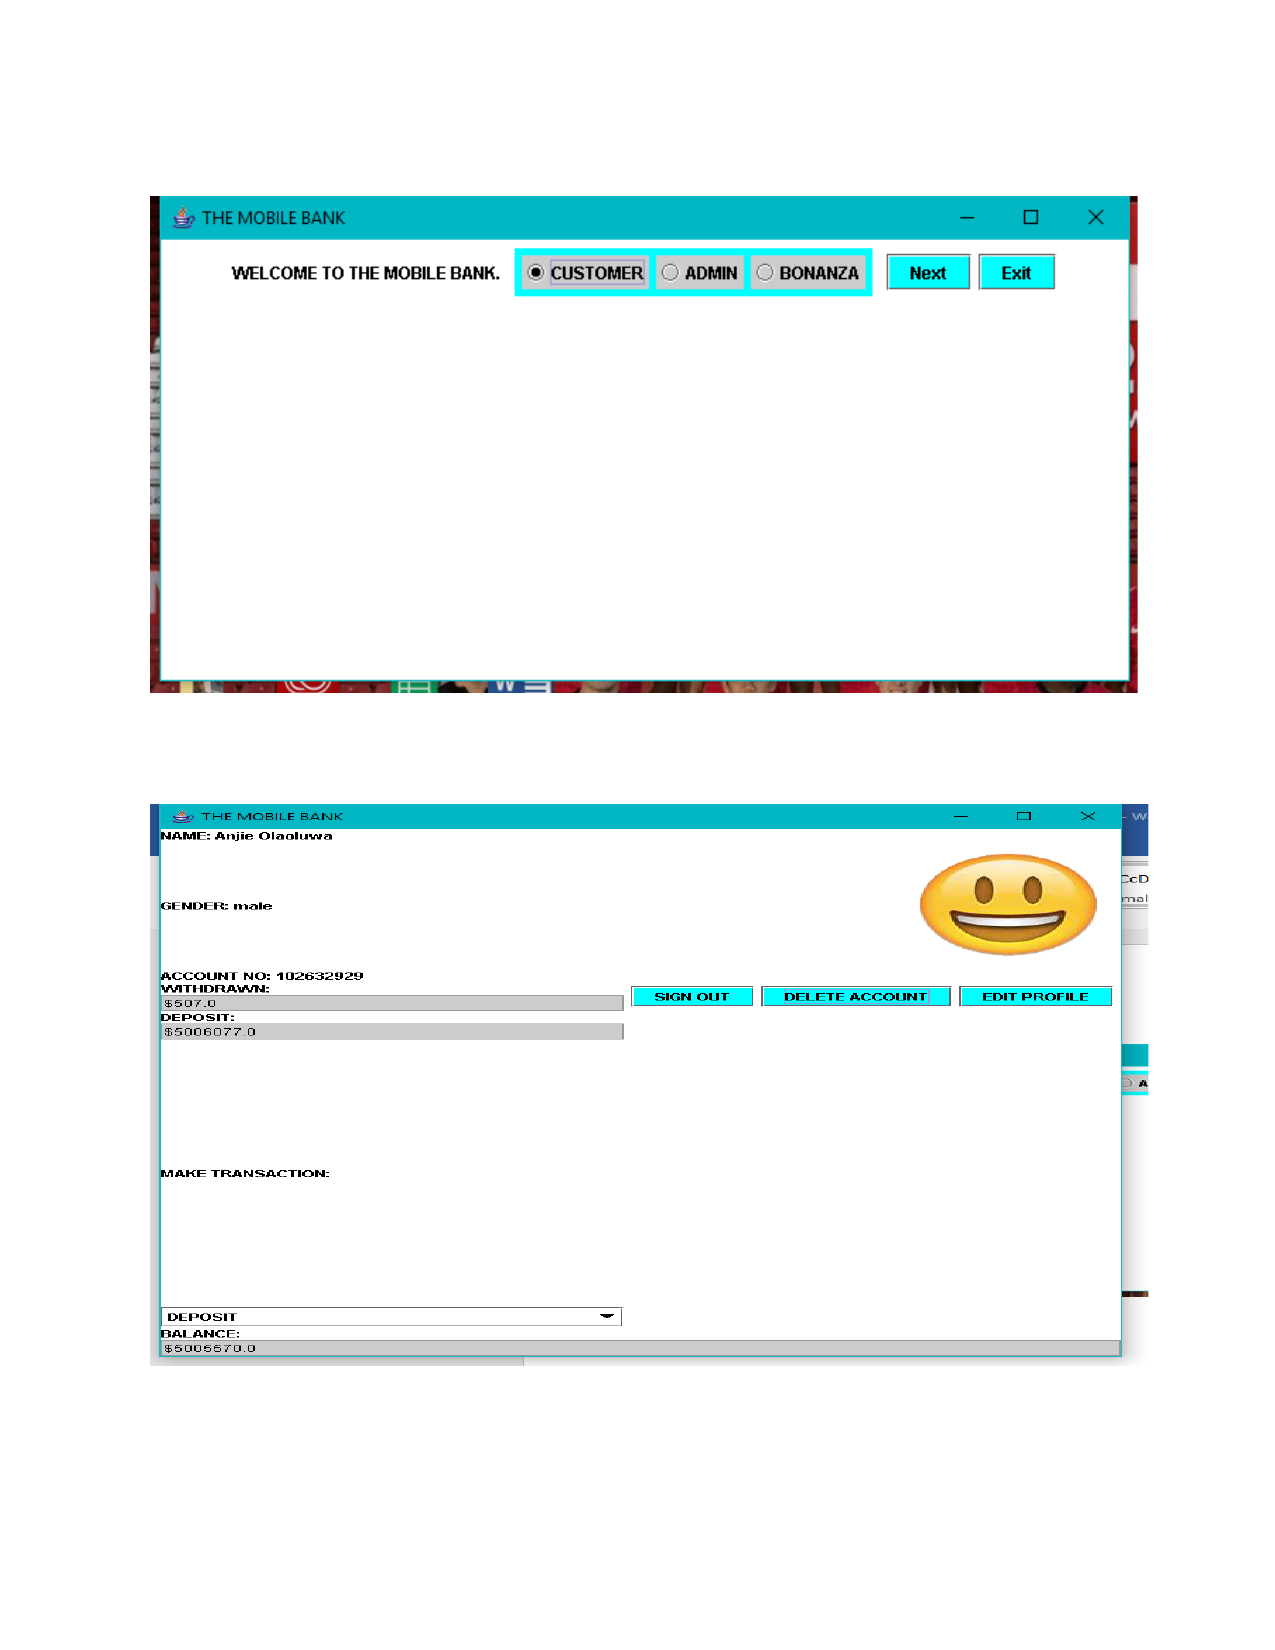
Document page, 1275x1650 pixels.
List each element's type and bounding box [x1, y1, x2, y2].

picture [150, 196, 1138, 693]
picture [150, 804, 1149, 1366]
